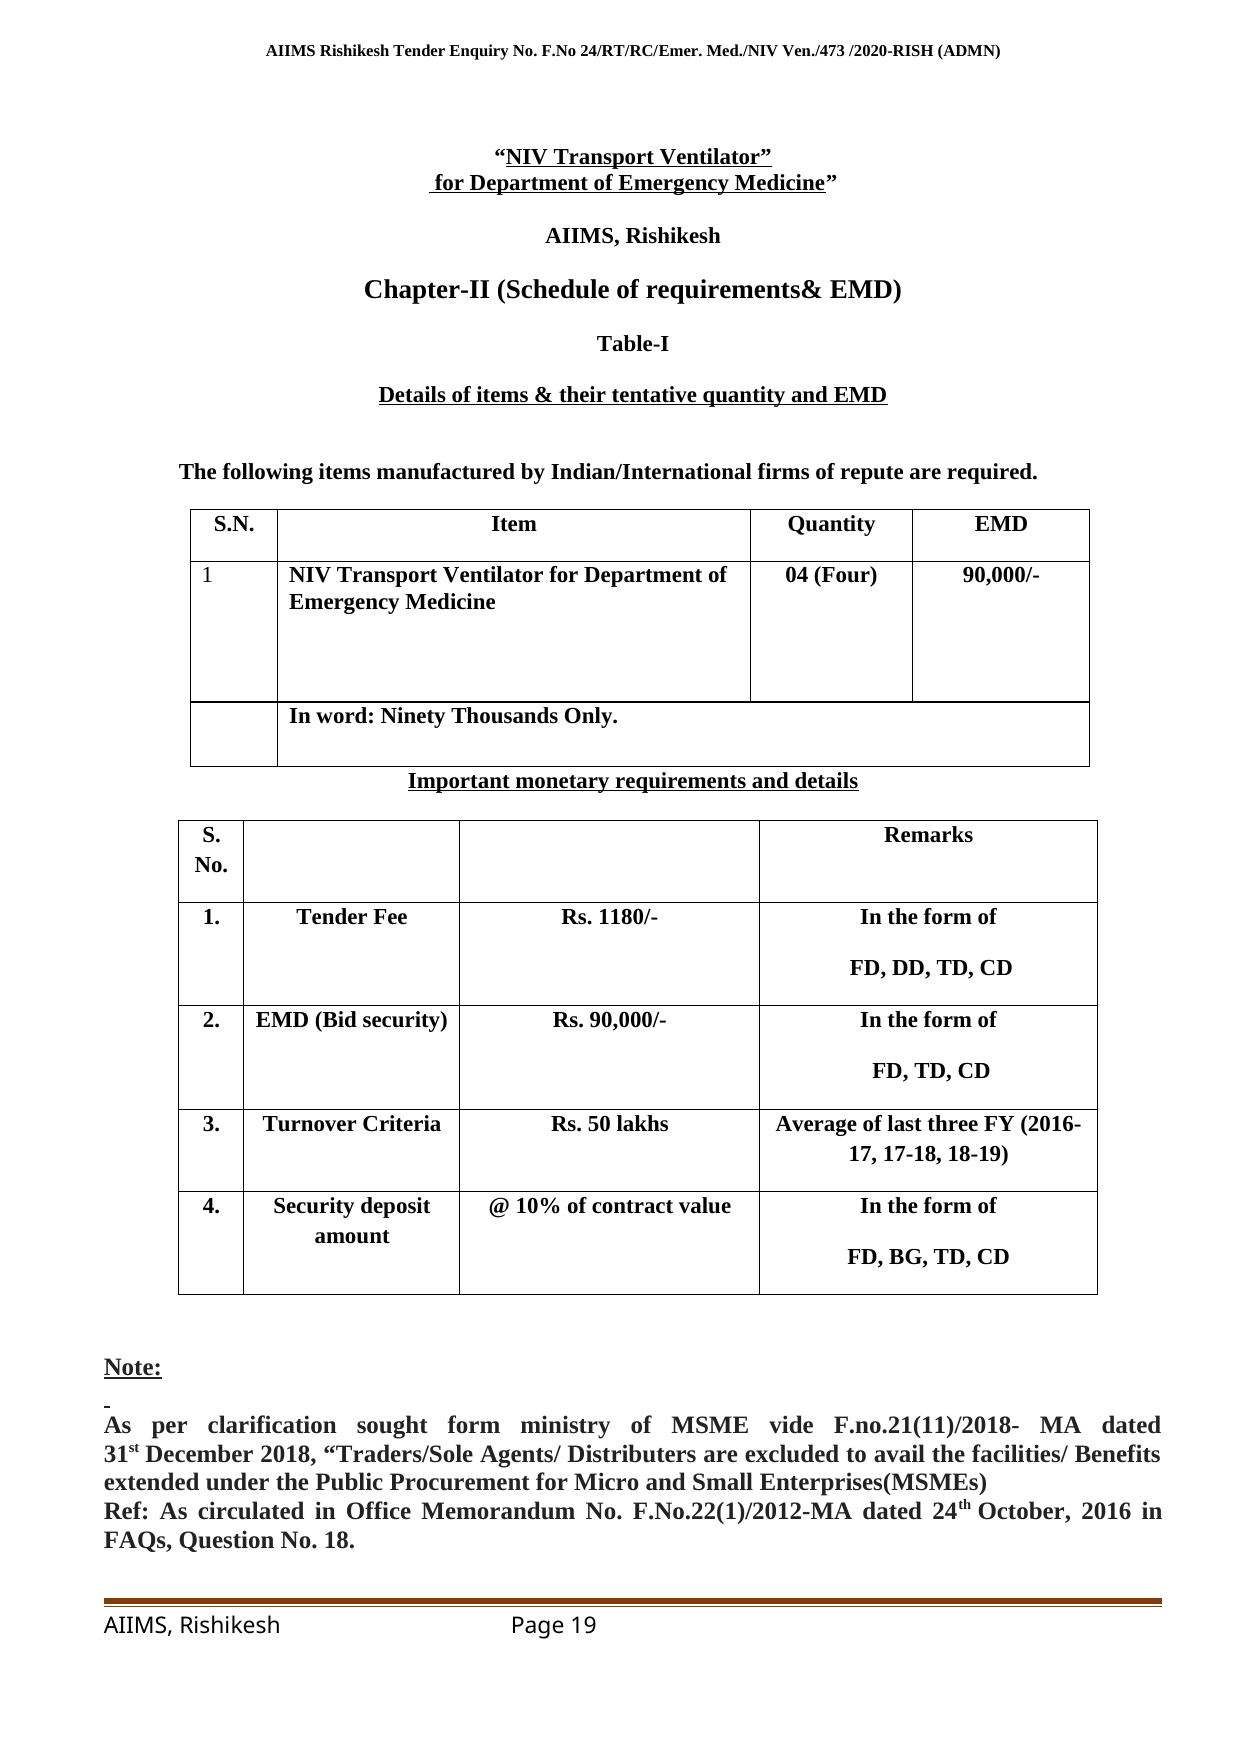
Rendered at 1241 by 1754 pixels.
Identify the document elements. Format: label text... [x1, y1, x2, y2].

table_header Item [278, 510, 750, 561]
table_cell Average of last three FY (2016-17, 17-18, 18-19) [760, 1110, 1097, 1191]
text Ref: As circulated in Office Memorandum No. F.No.22(1)/2012-MA dated 24th October, 2016 in FAQs, Question No. 18. [103, 1496, 1162, 1554]
table_cell In the form of FD, DD, TD, CD [760, 903, 1097, 1005]
table_cell NIV Transport Ventilator for Department of Emergency Medicine [278, 562, 750, 701]
table_cell EMD (Bid security) [244, 1006, 459, 1108]
table_header [460, 821, 759, 902]
text Important monetary requirements and details [103, 767, 1162, 794]
table_header S.N. [191, 510, 277, 561]
text Table-I [103, 329, 1162, 356]
text for Department of Emergency Medicine” [103, 169, 1162, 196]
text “NIV Transport Ventilator” [103, 143, 1162, 169]
table_header Quantity [751, 510, 912, 561]
table_header [244, 821, 459, 902]
table_cell 1 [191, 562, 277, 701]
table_cell [191, 703, 277, 766]
table_header EMD [913, 510, 1089, 561]
table_cell 1. [179, 903, 243, 1005]
table_cell 04 (Four) [751, 562, 912, 701]
table_header Remarks [760, 821, 1097, 902]
text Note: [103, 1352, 1162, 1381]
table_cell Rs. 90,000/- [460, 1006, 759, 1108]
text Details of items & their tentative quantity and EMD [103, 381, 1162, 407]
table_cell 3. [179, 1110, 243, 1191]
table_cell In the form of FD, BG, TD, CD [760, 1192, 1097, 1294]
text As per clarification sought form ministry of MSME vide F.no.21(11)/2018- MA dated 31st December 2018, “Traders/Sole Agents/ Distributers are excluded to avail the facilities/ Benefits extended under the Public Procurement for Micro and Small Enterprises(MSMEs) [103, 1410, 1162, 1496]
text Chapter-II (Schedule of requirements& EMD) [103, 273, 1162, 304]
table_cell Rs. 1180/- [460, 903, 759, 1005]
text AIIMS, Rishikesh [103, 222, 1162, 248]
table_cell In the form of FD, TD, CD [760, 1006, 1097, 1108]
table_cell 2. [179, 1006, 243, 1108]
table_cell Tender Fee [244, 903, 459, 1005]
table_cell Rs. 50 lakhs [460, 1110, 759, 1191]
table_cell 4. [179, 1192, 243, 1294]
table_cell Security deposit amount [244, 1192, 459, 1294]
text The following items manufactured by Indian/International firms of repute are required. [103, 458, 1162, 484]
table_header S. No. [179, 821, 243, 902]
table_cell @ 10% of contract value [460, 1192, 759, 1294]
table_cell Turnover Criteria [244, 1110, 459, 1191]
table_cell 90,000/- [913, 562, 1089, 701]
table_cell In word: Ninety Thousands Only. [278, 703, 1089, 766]
